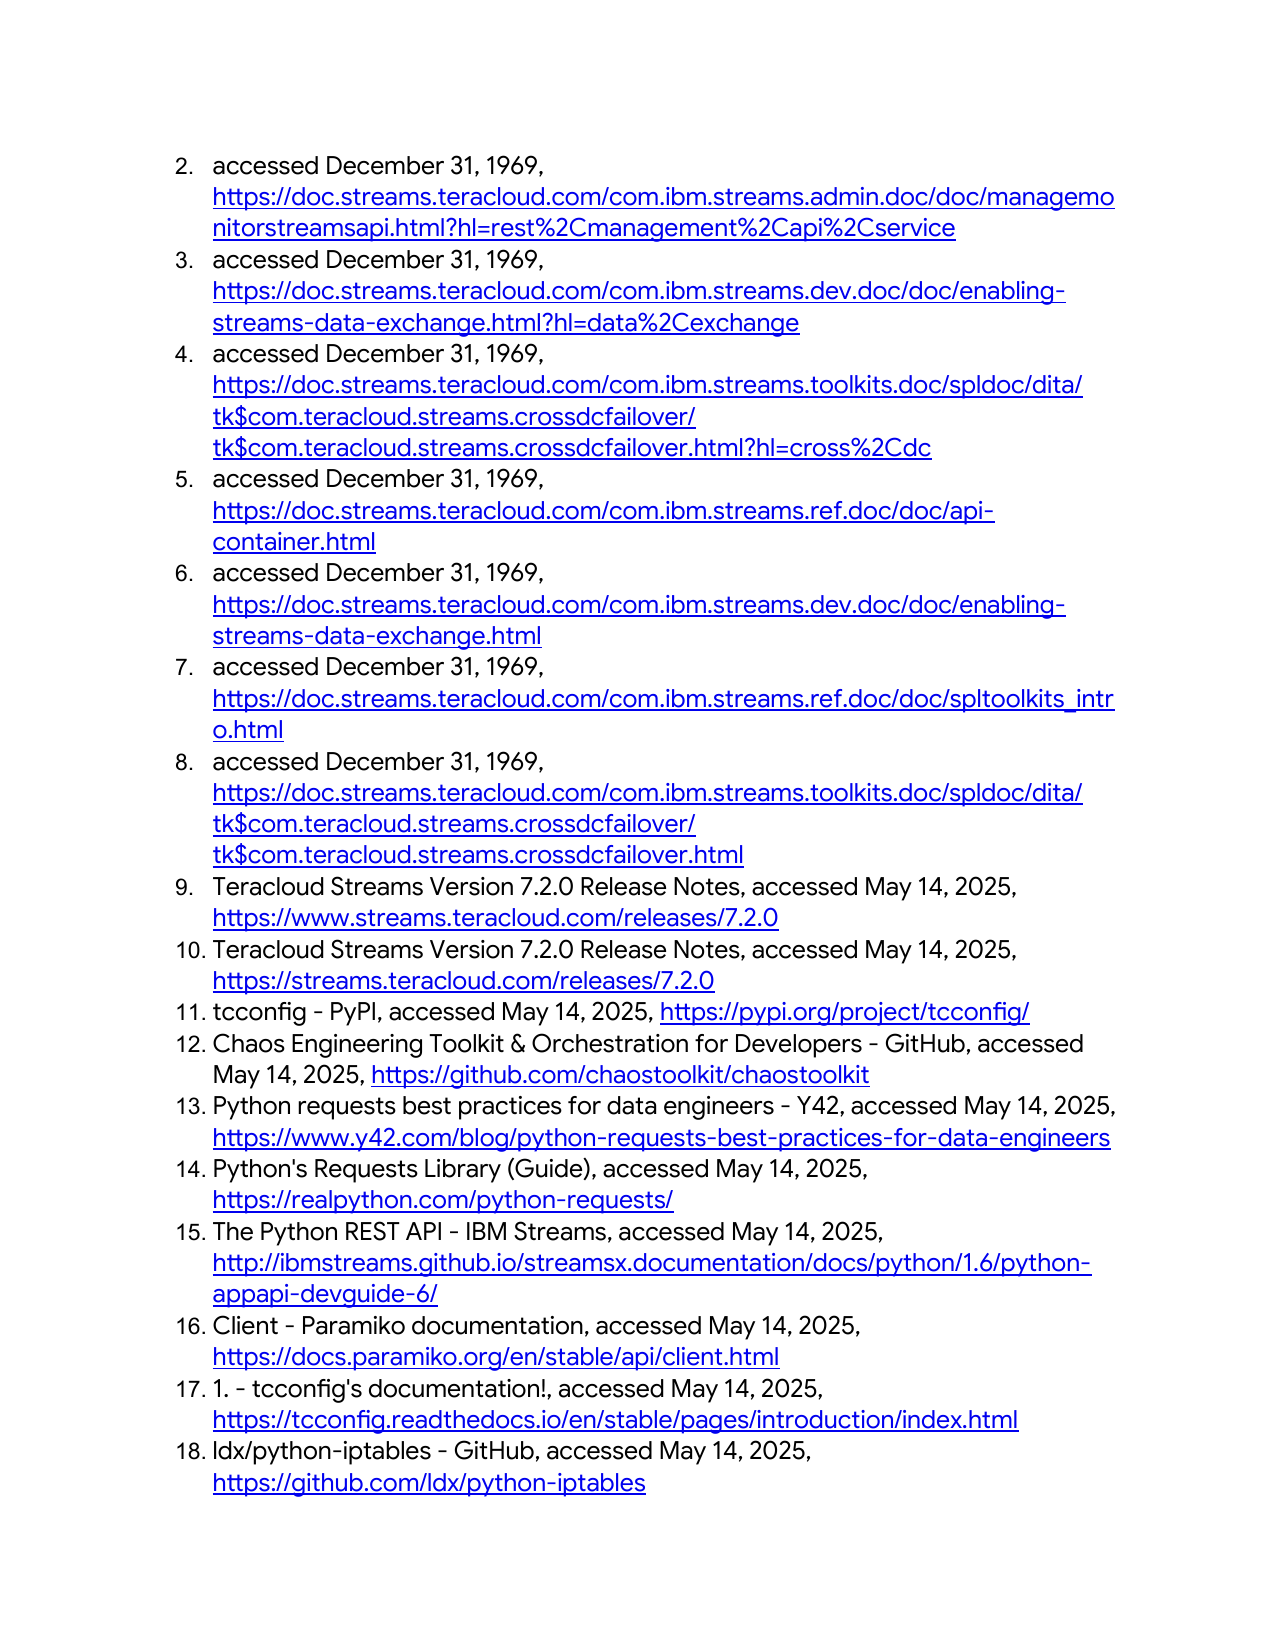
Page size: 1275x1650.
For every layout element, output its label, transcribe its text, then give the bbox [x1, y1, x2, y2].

list accessed December 31, 1969, https://doc.streams.teracloud.com/com.ibm.streams.ref.doc/doc/spltoolkits_intro.html [175, 714, 1125, 808]
list Teracloud Streams Version 7.2.0 Release Notes, accessed May 14, 2025, https://streams.teracloud.com/releases/7.2.0 [175, 997, 1125, 1059]
list Teracloud Streams Version 7.2.0 Release Notes, accessed May 14, 2025, https://www.streams.teracloud.com/releases/7.2.0 [175, 934, 1125, 997]
list accessed December 31, 1969, https://doc.streams.teracloud.com/com.ibm.streams.dev.doc/doc/enabling-streams-data-exchange.html?hl=data%2Cexchange [175, 307, 1125, 401]
list Chaos Engineering Toolkit & Orchestration for Developers - GitHub, accessed May 14, 2025, https://github.com/chaostoolkit/chaostoolkit [175, 1091, 1125, 1153]
list The Python REST API - IBM Streams, accessed May 14, 2025, http://ibmstreams.github.io/streamsx.documentation/docs/python/1.6/python-appapi-devguide-6/ [175, 1279, 1125, 1373]
list tcconfig - PyPI, accessed May 14, 2025, https://pypi.org/project/tcconfig/ [175, 1059, 1125, 1091]
list accessed December 31, 1969, https://doc.streams.teracloud.com/com.ibm.streams.toolkits.doc/spldoc/dita/tk$com.teracloud.streams.crossdcfailover/tk$com.teracloud.streams.crossdcfailover.html [175, 808, 1125, 934]
list accessed December 31, 1969, https://doc.streams.teracloud.com/com.ibm.streams.toolkits.doc/spldoc/dita/tk$com.teracloud.streams.crossdcfailover/tk$com.teracloud.streams.crossdcfailover.html?hl=cross%2Cdc [175, 401, 1125, 526]
list accessed December 31, 1969, https://doc.streams.teracloud.com/com.ibm.streams.ref.doc/doc/api-container.html [175, 526, 1125, 620]
list Python's Requests Library (Guide), accessed May 14, 2025, https://realpython.com/python-requests/ [175, 1216, 1125, 1279]
list accessed December 31, 1969, https://doc.streams.teracloud.com/com.ibm.streams.admin.doc/doc/managemonitorstreamsapi.html?hl=rest%2Cmanagement%2Capi%2Cservice [175, 213, 1125, 307]
list accessed December 31, 1969, https://doc.streams.teracloud.com/com.ibm.streams.dev.doc/doc/enabling-streams-data-exchange.html [175, 620, 1125, 714]
list Client - Paramiko documentation, accessed May 14, 2025, https://docs.paramiko.org/en/stable/api/client.html [175, 1373, 1125, 1436]
list accessed December 31, 1969, https://doc.streams.teracloud.com/external-reference/redoc-static.html [175, 150, 1125, 213]
list 1. - tcconfig's documentation!, accessed May 14, 2025, https://tcconfig.readthedocs.io/en/stable/pages/introduction/index.html [175, 1436, 1125, 1498]
list Python requests best practices for data engineers - Y42, accessed May 14, 2025, https://www.y42.com/blog/python-requests-best-practices-for-data-engineers [175, 1153, 1125, 1216]
